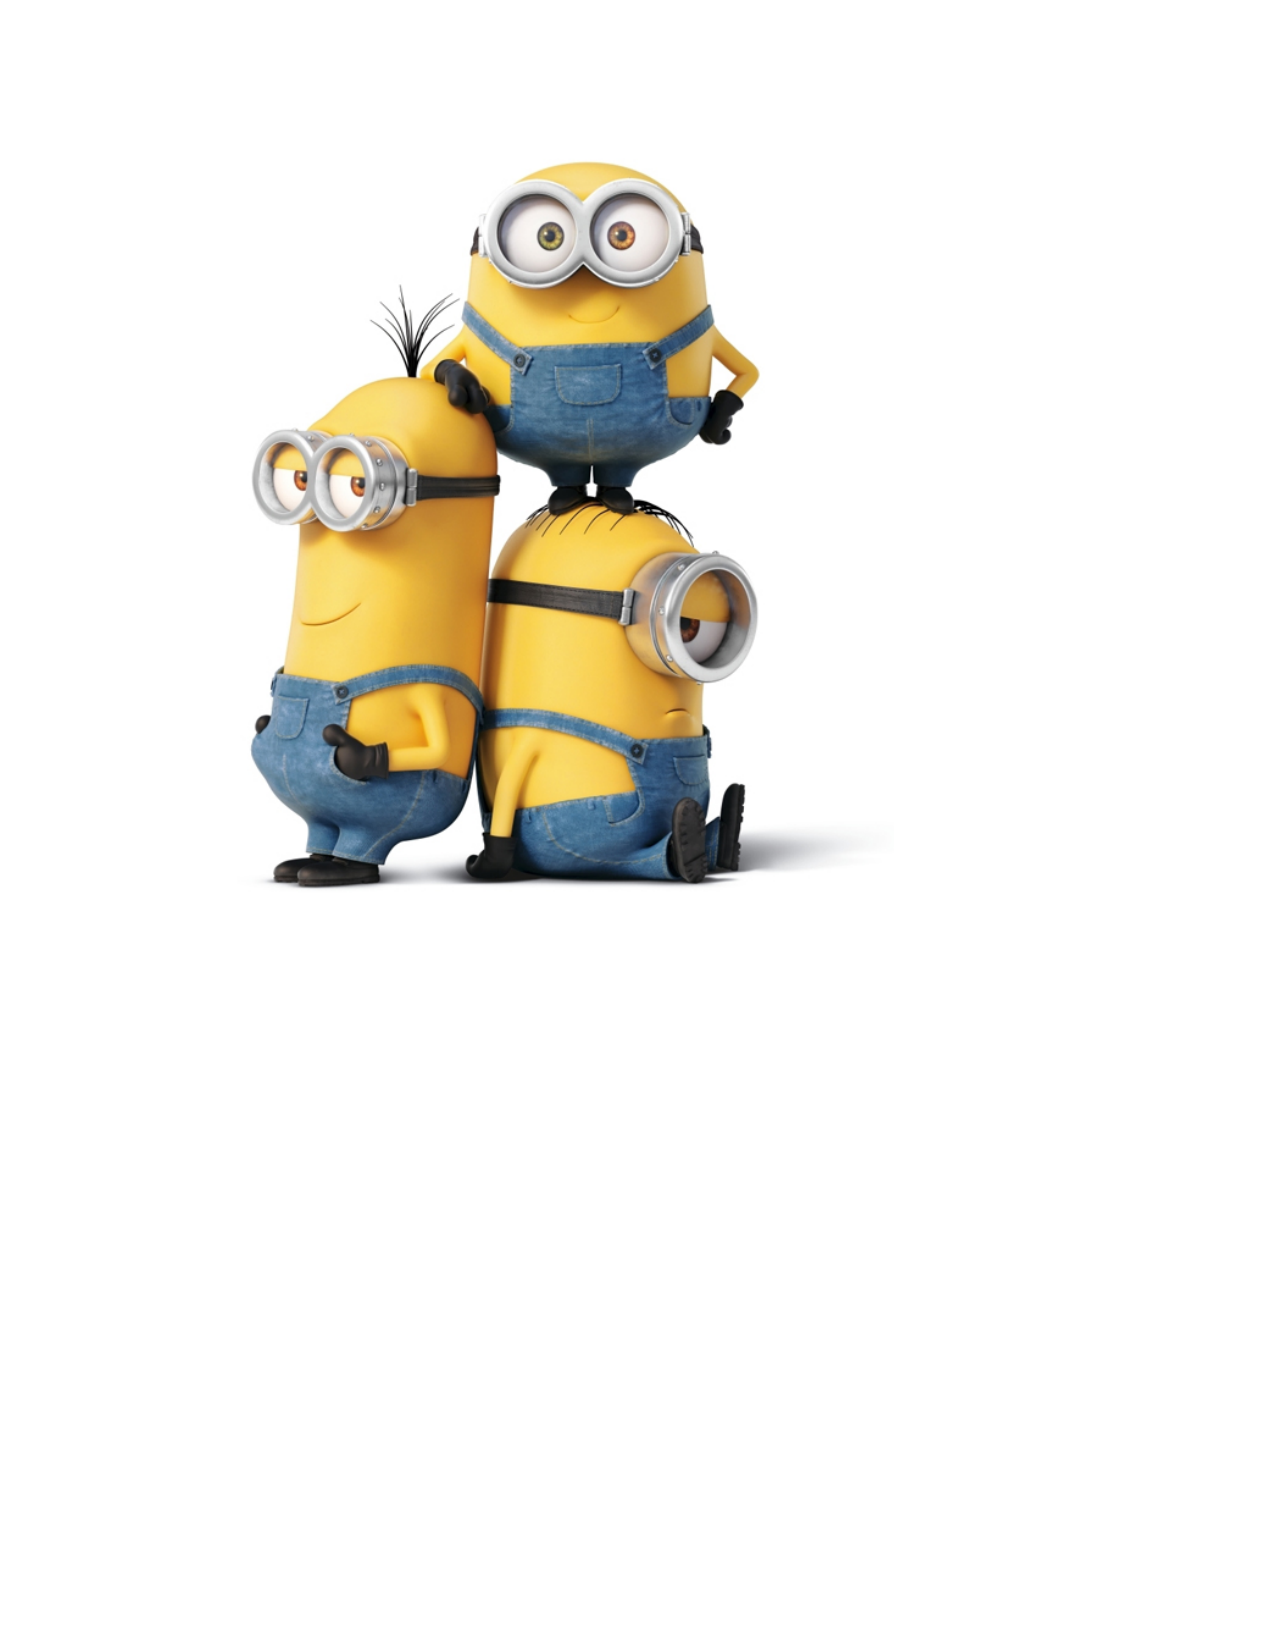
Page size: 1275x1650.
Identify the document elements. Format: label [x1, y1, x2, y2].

picture [150, 150, 894, 894]
